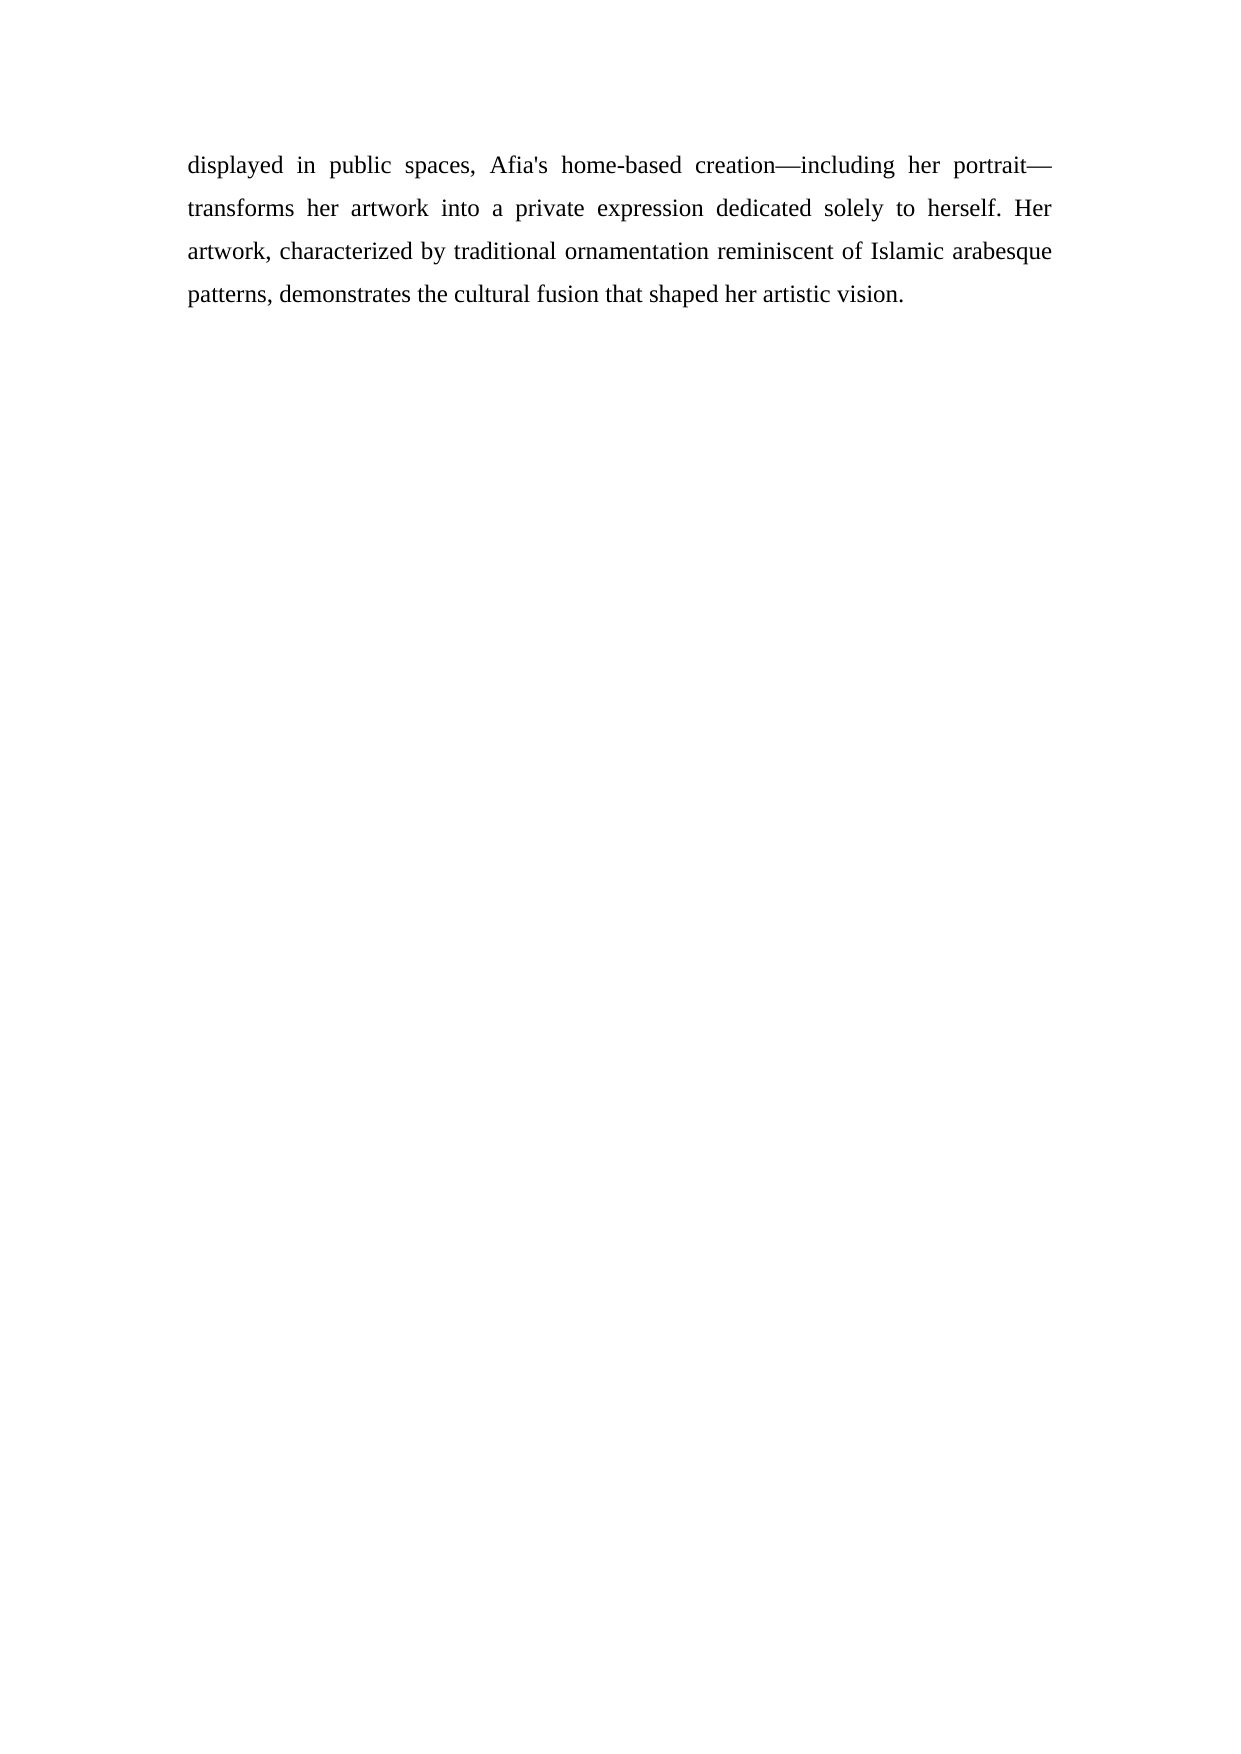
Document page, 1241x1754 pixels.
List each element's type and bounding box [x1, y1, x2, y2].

text [187, 150, 1053, 308]
